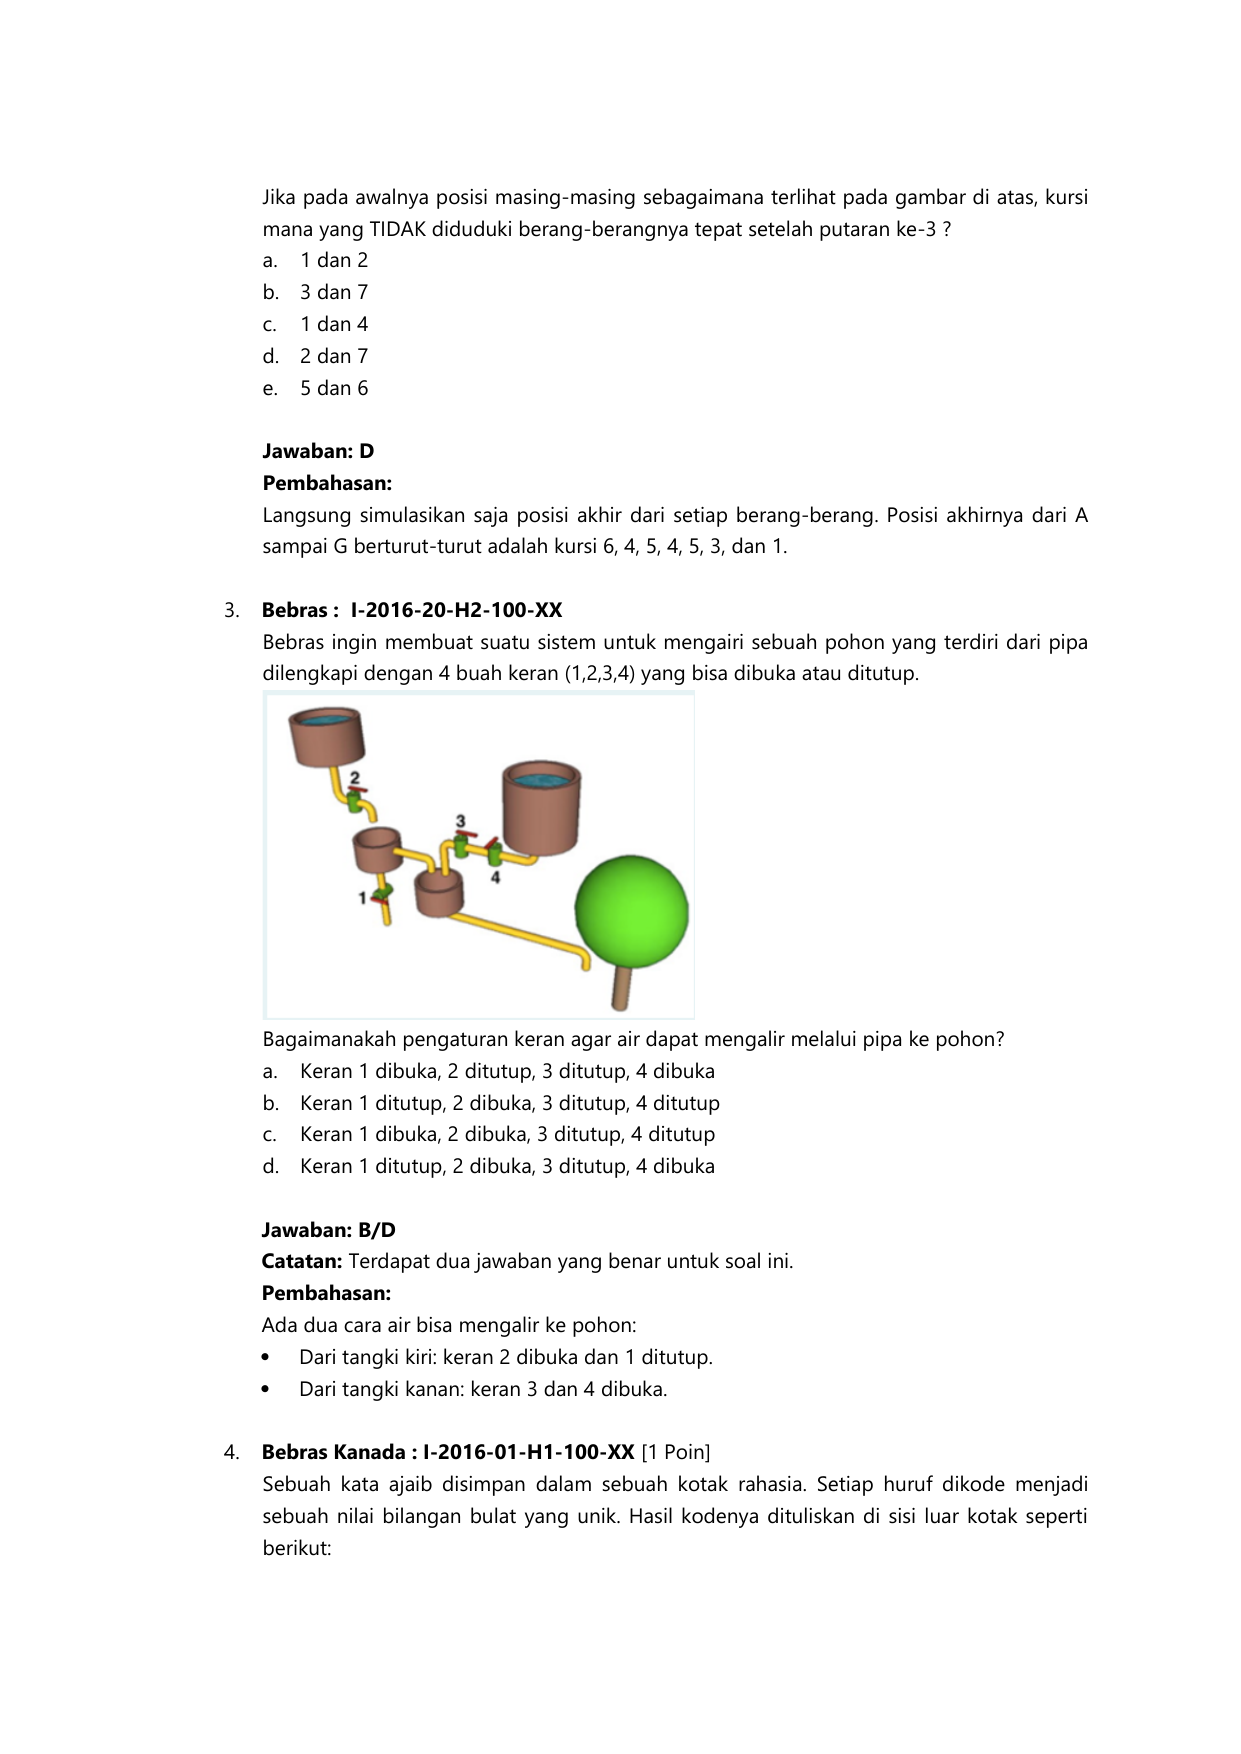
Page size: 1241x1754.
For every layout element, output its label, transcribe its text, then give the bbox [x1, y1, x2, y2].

list 5 dan 6 [262, 372, 1090, 400]
list Bebras Kanada : I-2016-01-H1-100-XX [1 Poin] [224, 1437, 1090, 1465]
list Dari tangki kanan: keran 3 dan 4 dibuka. [261, 1373, 1090, 1401]
list Keran 1 dibuka, 2 dibuka, 3 ditutup, 4 ditutup [262, 1119, 1090, 1147]
list 2 dan 7 [262, 341, 1090, 368]
list Bebras ingin membuat suatu sistem untuk mengairi sebuah pohon yang terdiri dari pipa dilengkapi dengan 4 buah keran (1,2,3,4) yang bisa dibuka atau ditutup. [262, 627, 1090, 686]
picture [262, 690, 695, 1020]
list Dari tangki kiri: keran 2 dibuka dan 1 ditutup. [261, 1342, 1090, 1369]
text Ada dua cara air bisa mengalir ke pohon: [261, 1310, 1090, 1338]
list 1 dan 2 [262, 245, 1090, 273]
list Sebuah kata ajaib disimpan dalam sebuah kotak rahasia. Setiap huruf dikode menjadi sebuah nilai bilangan bulat yang unik. Hasil kodenya dituliskan di sisi luar kotak seperti berikut: [262, 1469, 1090, 1560]
list Pembahasan: [262, 468, 1090, 495]
list Bagaimanakah pengaturan keran agar air dapat mengalir melalui pipa ke pohon? [262, 1024, 1090, 1052]
text Jawaban: B/D [261, 1215, 1090, 1242]
list Langsung simulasikan saja posisi akhir dari setiap berang-berang. Posisi akhirnya dari A sampai G berturut-turut adalah kursi 6, 4, 5, 4, 5, 3, dan 1. [262, 499, 1090, 559]
list Keran 1 ditutup, 2 dibuka, 3 ditutup, 4 dibuka [262, 1151, 1090, 1179]
list Jawaban: D [262, 436, 1090, 464]
text Catatan: Terdapat dua jawaban yang benar untuk soal ini. [261, 1246, 1090, 1274]
list Keran 1 ditutup, 2 dibuka, 3 ditutup, 4 ditutup [262, 1088, 1090, 1115]
list Jika pada awalnya posisi masing-masing sebagaimana terlihat pada gambar di atas, kursi mana yang TIDAK diduduki berang-berangnya tepat setelah putaran ke-3 ? [262, 150, 1090, 241]
list Bebras : I-2016-20-H2-100-XX [224, 595, 1090, 622]
list Keran 1 dibuka, 2 ditutup, 3 ditutup, 4 dibuka [262, 1056, 1090, 1083]
list 1 dan 4 [262, 309, 1090, 337]
text Pembahasan: [261, 1278, 1090, 1306]
list 3 dan 7 [262, 277, 1090, 305]
